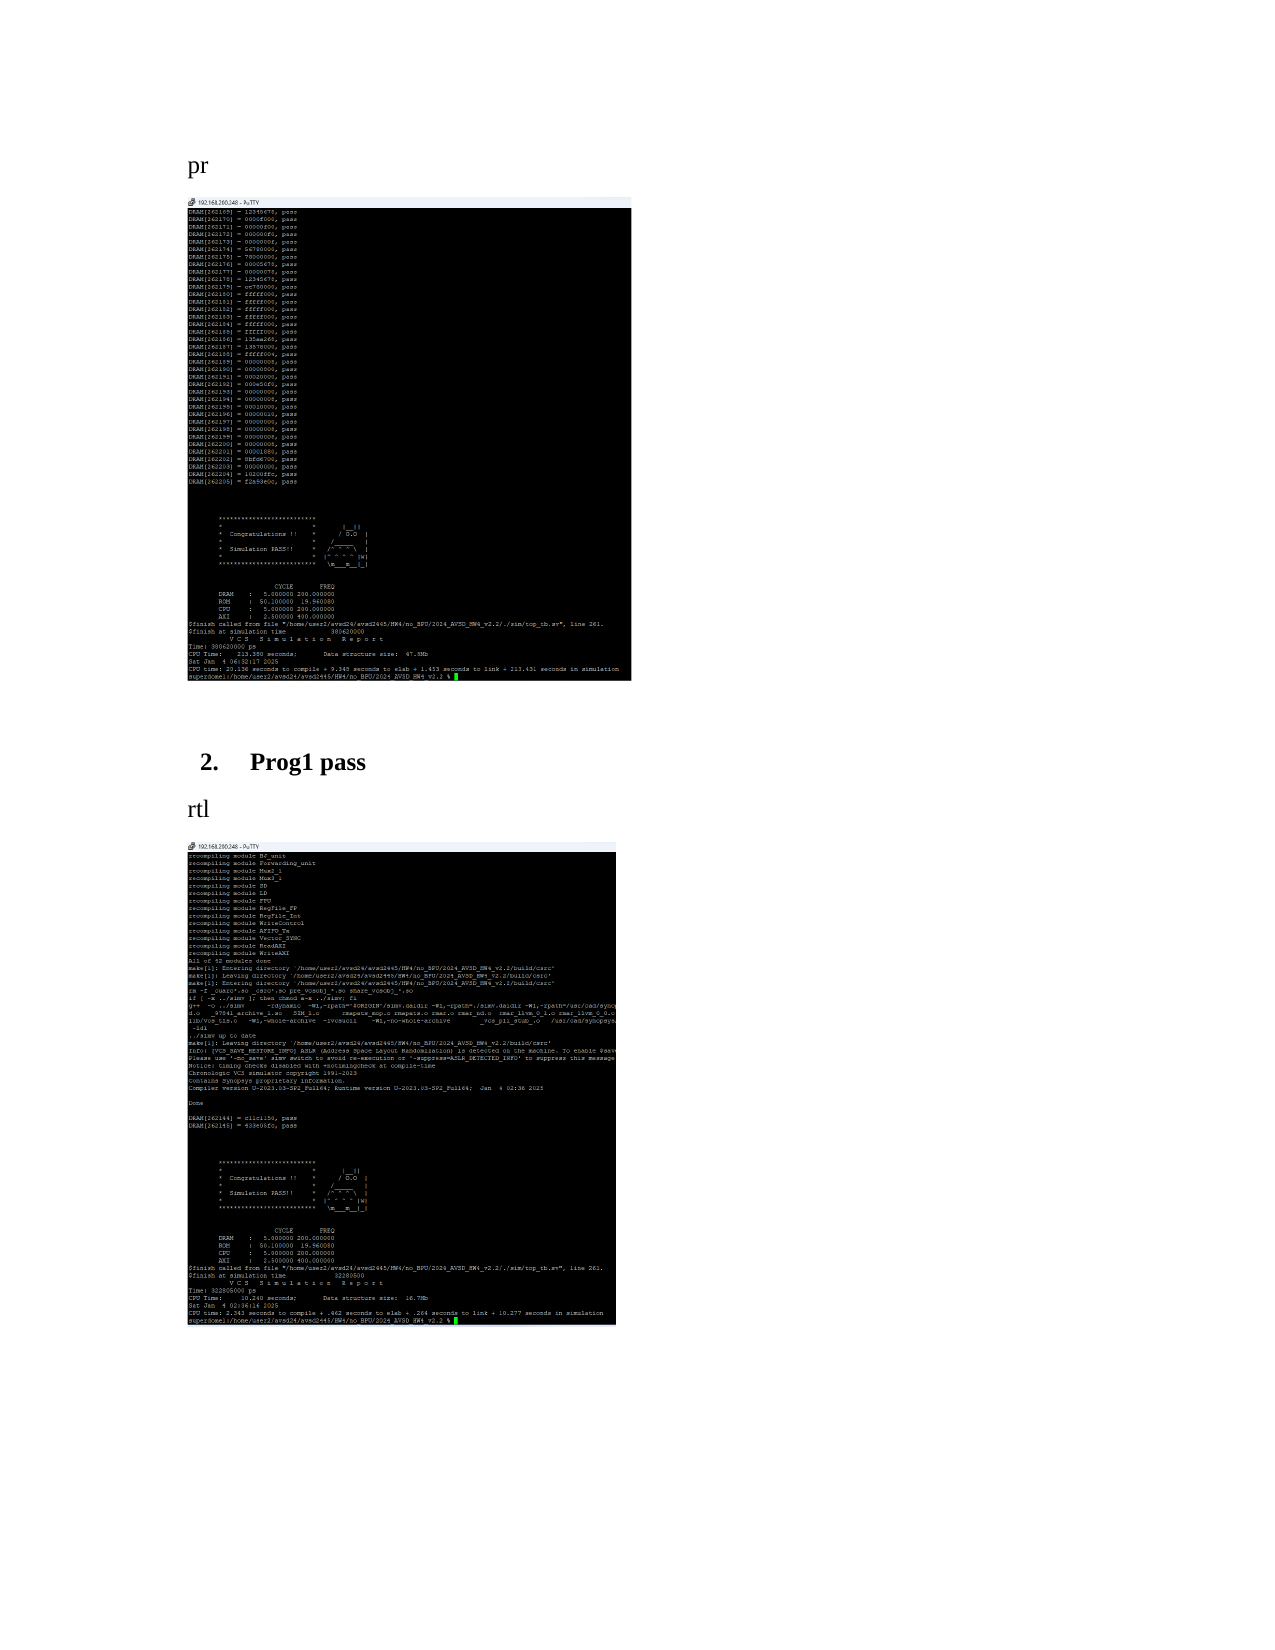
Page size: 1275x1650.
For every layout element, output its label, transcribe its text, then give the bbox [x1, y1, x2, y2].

subtitle Prog1 pass [200, 747, 1087, 776]
text pr [187, 150, 1087, 179]
text rtl [187, 794, 1087, 823]
picture [187, 842, 616, 1327]
picture [187, 197, 632, 681]
